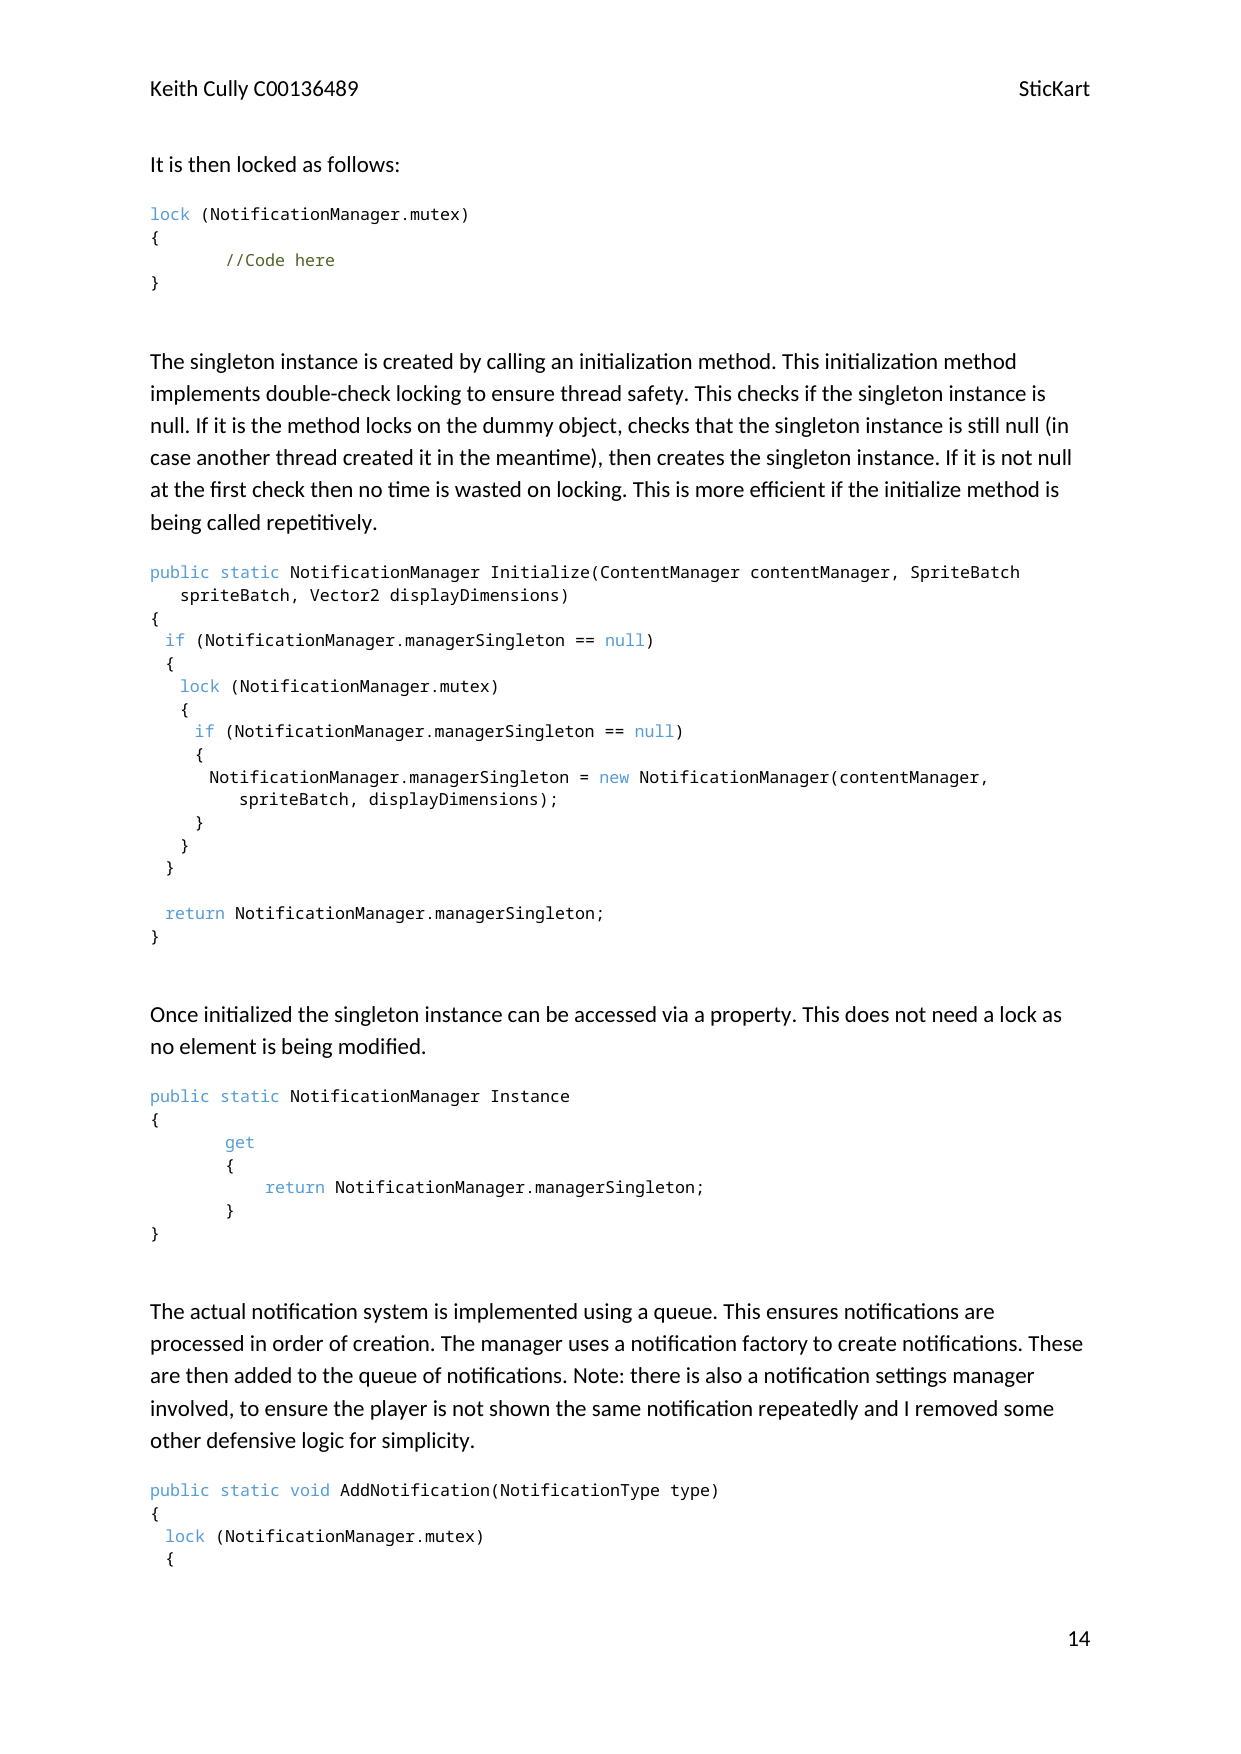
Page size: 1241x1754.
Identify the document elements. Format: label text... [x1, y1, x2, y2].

text The singleton instance is created by calling an initialization method. This initialization method implements double-check locking to ensure thread safety. This checks if the singleton instance is null. If it is the method locks on the dummy object, checks that the singleton instance is still null (in case another thread created it in the meantime), then creates the singleton instance. If it is not null at the first check then no time is wasted on locking. This is more efficient if the initialize method is being called repetitively. [150, 347, 1090, 536]
text Once initialized the singleton instance can be accessed via a property. This does not need a lock as no element is being modified. [150, 1000, 1090, 1060]
text public static void AddNotification(NotificationType type) [150, 1479, 1090, 1502]
text { [150, 606, 1090, 629]
text } [165, 856, 1090, 879]
text if (NotificationManager.managerSingleton == null) [194, 720, 1090, 742]
text public static NotificationManager Initialize(ContentManager contentManager, SpriteBatch spriteBatch, Vector2 displayDimensions) [150, 561, 1090, 606]
text } [225, 1199, 1090, 1221]
text } [150, 924, 1090, 947]
text lock (NotificationManager.mutex) [165, 1524, 1090, 1547]
text if (NotificationManager.managerSingleton == null) [165, 629, 1090, 652]
text return NotificationManager.managerSingleton; [225, 1176, 1090, 1199]
text { [194, 742, 1090, 765]
text get [225, 1131, 1090, 1153]
text { [150, 1108, 1090, 1131]
text { [165, 1547, 1090, 1570]
text } [150, 1221, 1090, 1244]
text return NotificationManager.managerSingleton; [165, 901, 1090, 924]
text { [225, 1153, 1090, 1176]
text { [150, 226, 1090, 248]
text { [165, 652, 1090, 674]
text NotificationManager.managerSingleton = new NotificationManager(contentManager, spriteBatch, displayDimensions); [209, 765, 1090, 811]
text lock (NotificationManager.mutex) [150, 203, 1090, 226]
text { [179, 697, 1090, 720]
text } [194, 811, 1090, 833]
text lock (NotificationManager.mutex) [179, 674, 1090, 697]
text The actual notification system is implemented using a queue. This ensures notifications are processed in order of creation. The manager uses a notification factory to create notifications. These are then added to the queue of notifications. Note: there is also a notification settings manager involved, to ensure the player is not shown the same notification repeatedly and I removed some other defensive logic for simplicity. [150, 1297, 1090, 1454]
text //Code here [150, 248, 1090, 271]
text It is then locked as follows: [150, 150, 1090, 178]
text } [179, 833, 1090, 856]
text } [150, 271, 1090, 294]
text { [150, 1502, 1090, 1524]
text public static NotificationManager Instance [150, 1085, 1090, 1108]
